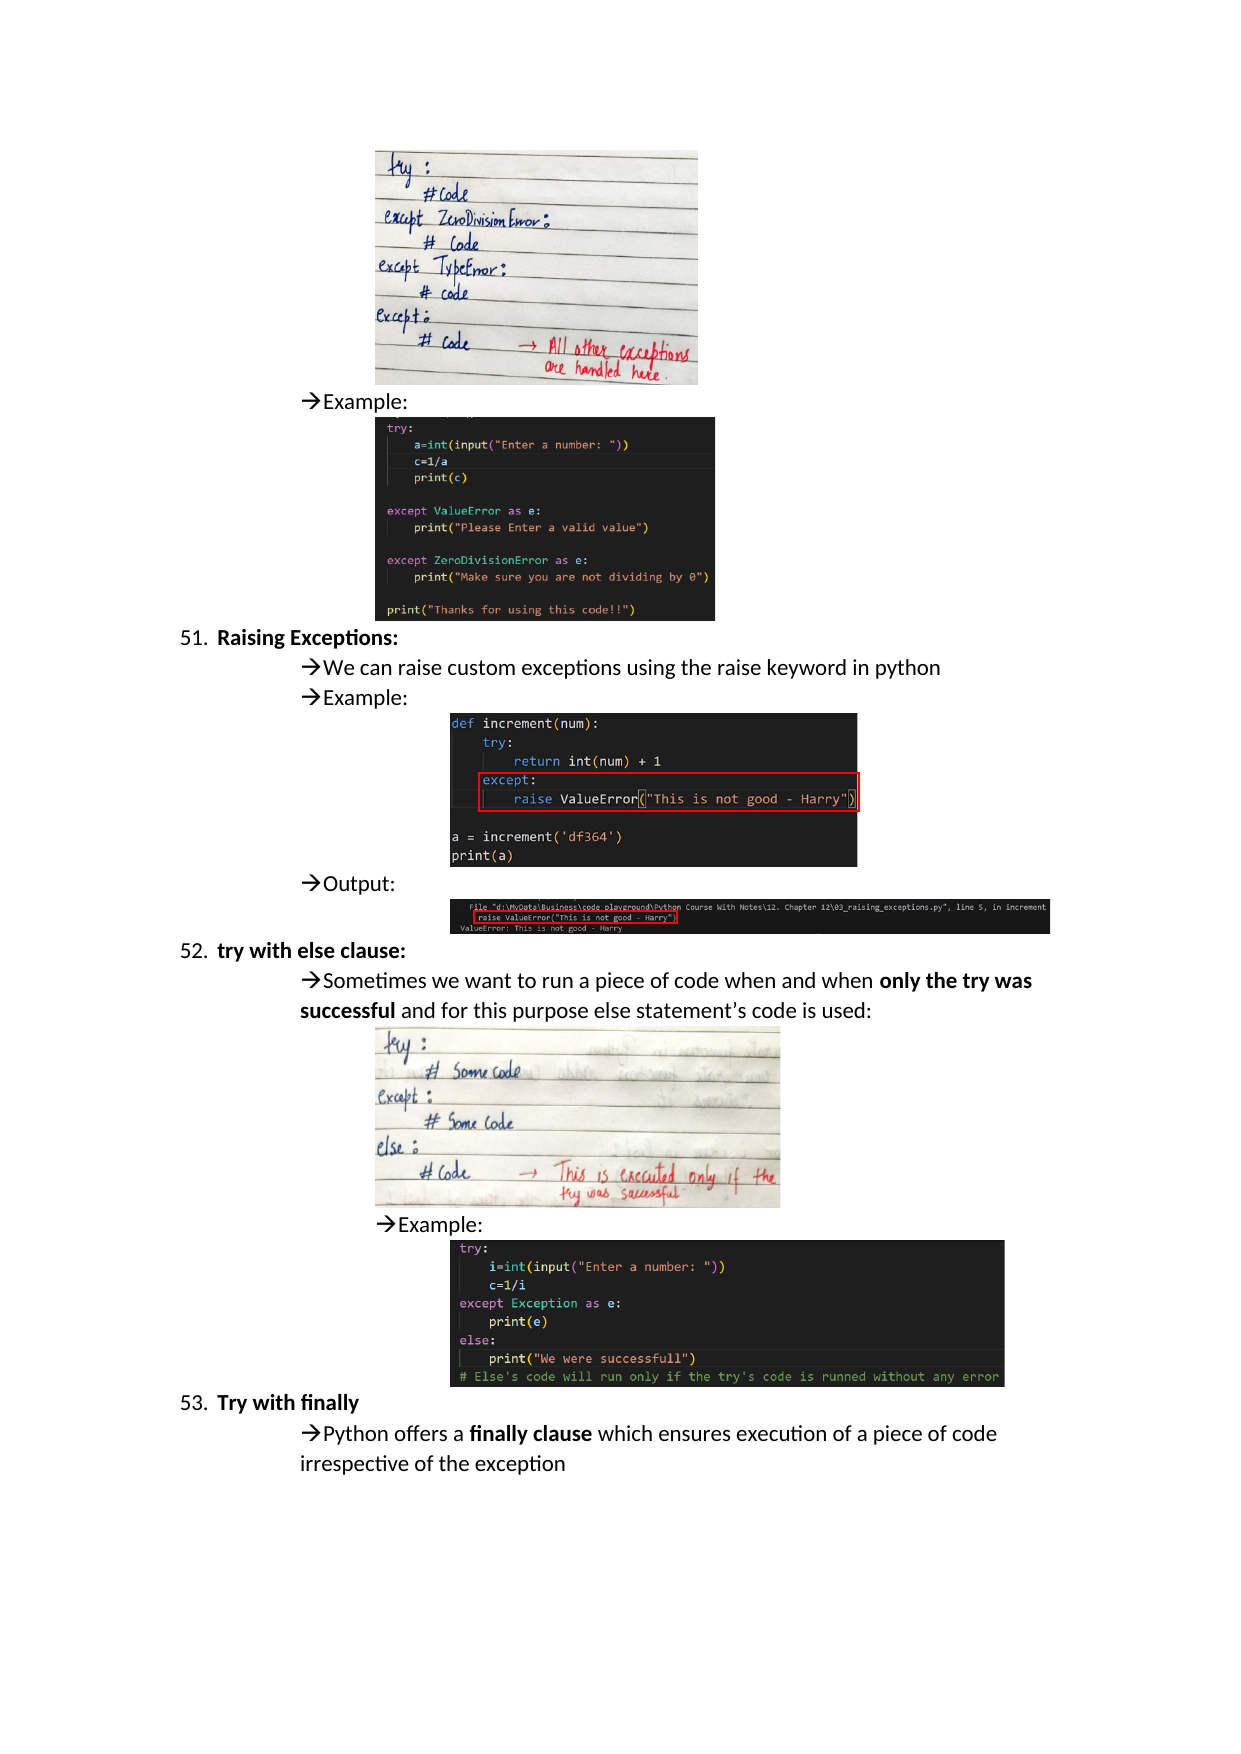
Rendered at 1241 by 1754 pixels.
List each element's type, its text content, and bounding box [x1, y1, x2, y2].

picture [375, 417, 716, 621]
list We can raise custom exceptions using the raise keyword in python [217, 653, 1090, 681]
list Example: [217, 683, 1090, 711]
list Example: [217, 387, 1090, 415]
picture [450, 899, 1050, 934]
list Example: [217, 1210, 1090, 1238]
picture [480, 774, 858, 810]
list Sometimes we want to run a piece of code when and when only the try was successful and for this purpose else statement’s code is used: [300, 966, 1090, 1024]
list try with else clause: [179, 936, 1090, 964]
list Raising Exceptions: [179, 623, 1090, 651]
picture [375, 150, 698, 385]
picture [450, 1240, 1005, 1387]
list Try with finally [179, 1388, 1090, 1416]
list Output: [217, 869, 1090, 897]
picture [450, 713, 858, 867]
picture [375, 1026, 781, 1208]
list Python offers a finally clause which ensures execution of a piece of code irrespective of the exception [300, 1419, 1090, 1477]
